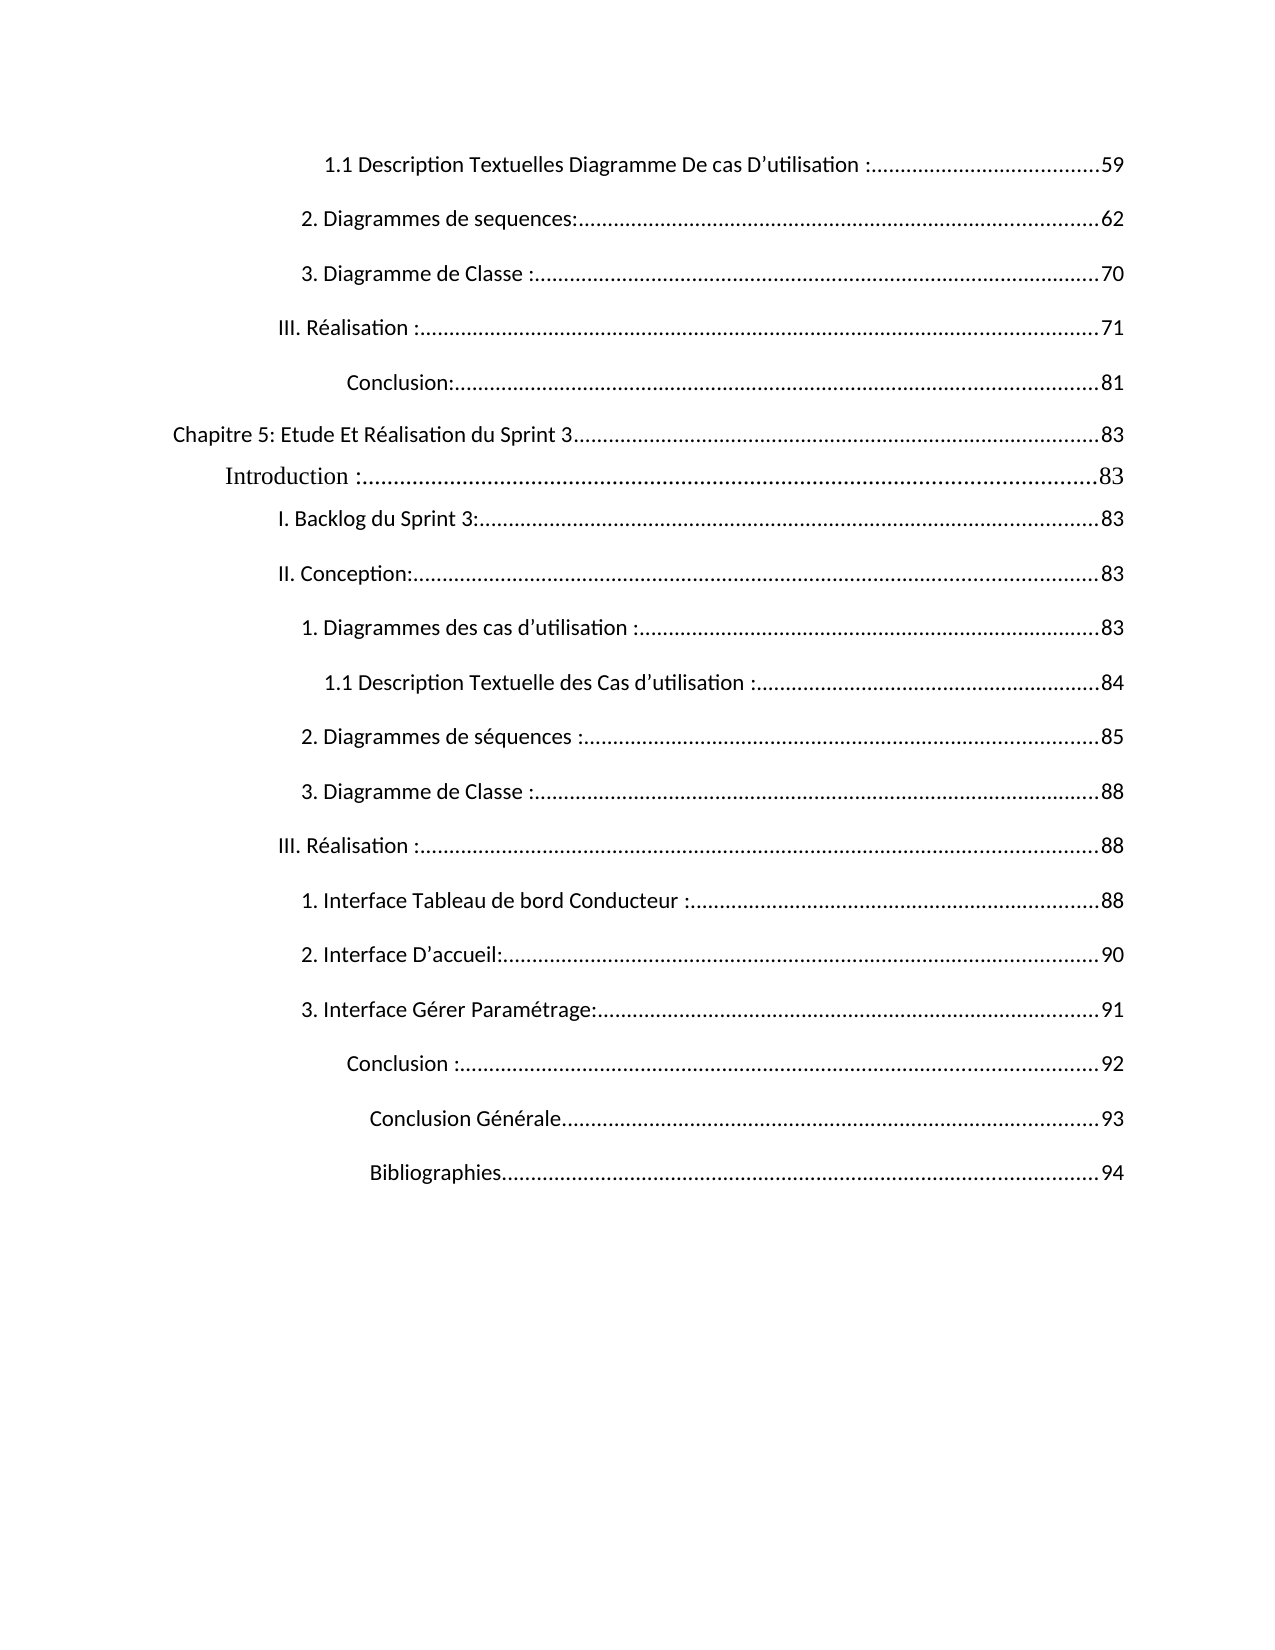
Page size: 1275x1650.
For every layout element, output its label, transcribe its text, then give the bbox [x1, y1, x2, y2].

text 2. Interface D’accueil: 90 [242, 940, 1125, 968]
text 1.1 Description Textuelle des Cas d’utilisation : 84 [264, 668, 1125, 696]
text 2. Diagrammes de sequences: 62 [242, 204, 1125, 232]
text 1. Interface Tableau de bord Conducteur : 88 [242, 886, 1125, 914]
text 3. Interface Gérer Paramétrage: 91 [242, 995, 1125, 1023]
text 2. Diagrammes de séquences : 85 [242, 722, 1125, 750]
text 1.1 Description Textuelles Diagramme De cas D’utilisation : 59 [264, 150, 1125, 178]
text Conclusion : 92 [287, 1049, 1125, 1077]
text III. Réalisation : 88 [219, 831, 1125, 859]
text I. Backlog du Sprint 3: 83 [219, 504, 1125, 532]
text II. Conception: 83 [219, 559, 1125, 587]
text Bibliographies 94 [310, 1158, 1125, 1186]
text III. Réalisation : 71 [219, 313, 1125, 341]
text 1. Diagrammes des cas d’utilisation : 83 [242, 613, 1125, 641]
text Conclusion: 81 [287, 368, 1125, 396]
text Chapitre 5: Etude Et Réalisation du Sprint 3 83 [173, 420, 1125, 448]
text 3. Diagramme de Classe : 70 [242, 259, 1125, 287]
text 3. Diagramme de Classe : 88 [242, 777, 1125, 805]
text Introduction : 83 [225, 461, 1125, 490]
text Conclusion Générale 93 [310, 1104, 1125, 1132]
